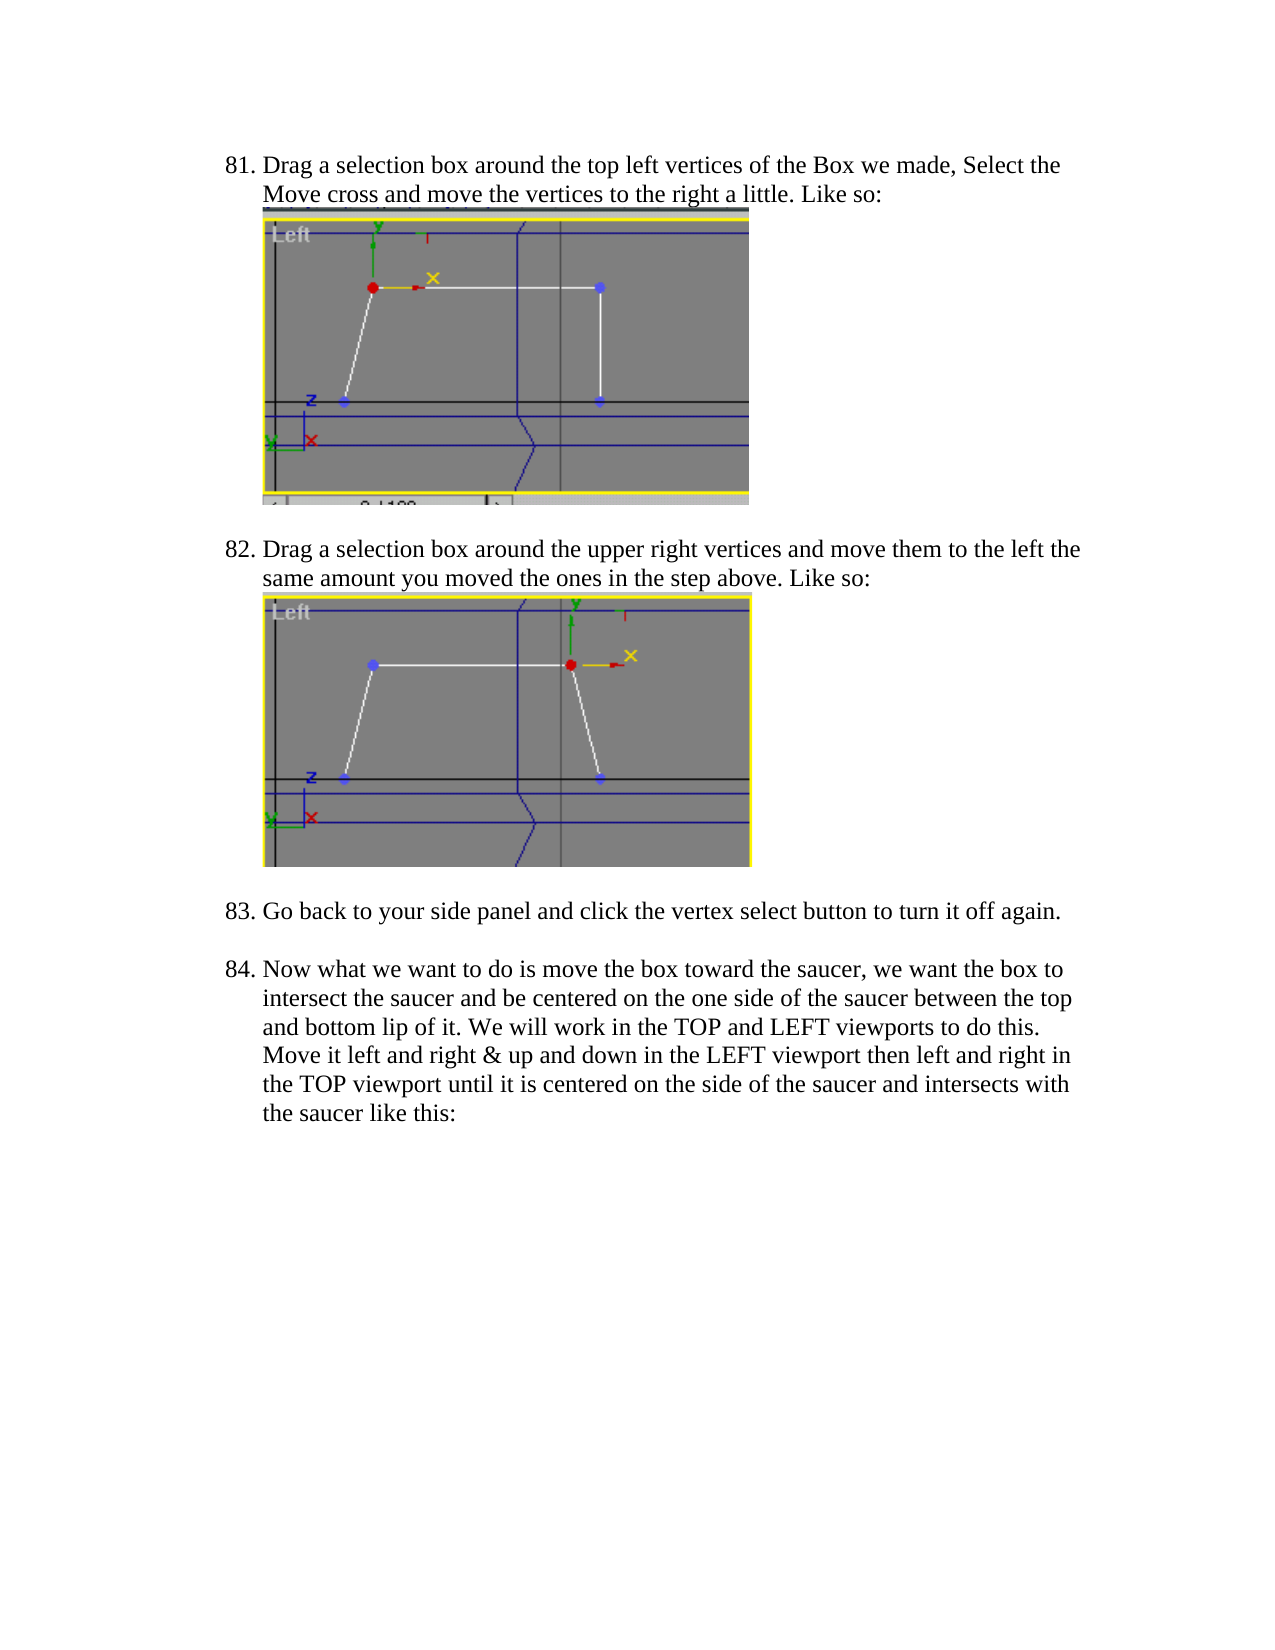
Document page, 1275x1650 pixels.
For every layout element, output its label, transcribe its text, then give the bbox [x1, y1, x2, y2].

picture [262, 207, 749, 506]
list Now what we want to do is move the box toward the saucer, we want the box to intersect the saucer and be centered on the one side of the saucer between the top and bottom lip of it. We will work in the TOP and LEFT viewports to do this. Move it left and right & up and down in the LEFT viewport then left and right in the TOP viewport until it is centered on the side of the saucer and intersects with the saucer like this: [225, 954, 1087, 1127]
list Go back to your side panel and click the vertex select button to turn it off again. [225, 896, 1087, 925]
picture [262, 591, 753, 867]
